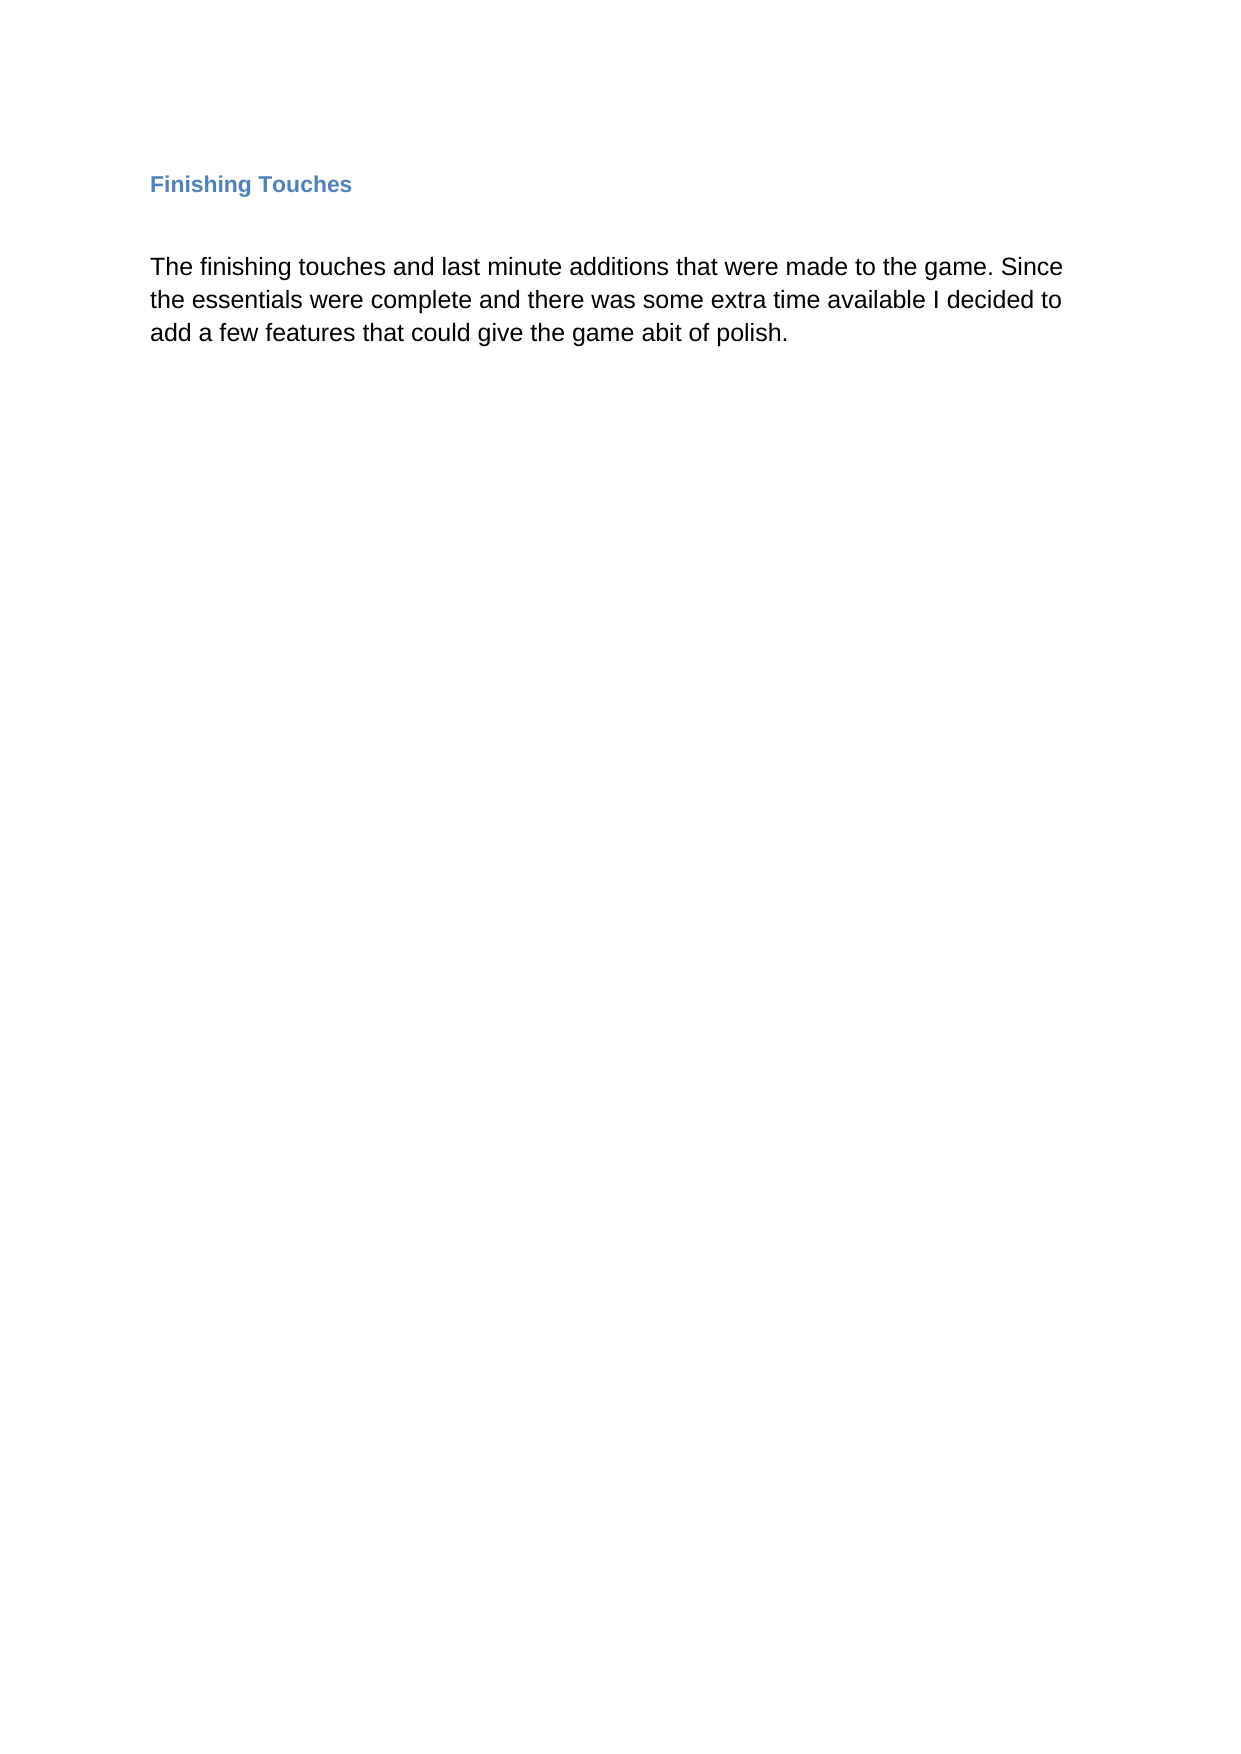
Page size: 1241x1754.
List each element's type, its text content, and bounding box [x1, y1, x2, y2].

subtitle Finishing Touches [150, 171, 1090, 197]
text The finishing touches and last minute additions that were made to the game. Since the essentials were complete and there was some extra time available I decided to add a few features that could give the game abit of polish. [150, 252, 1090, 347]
